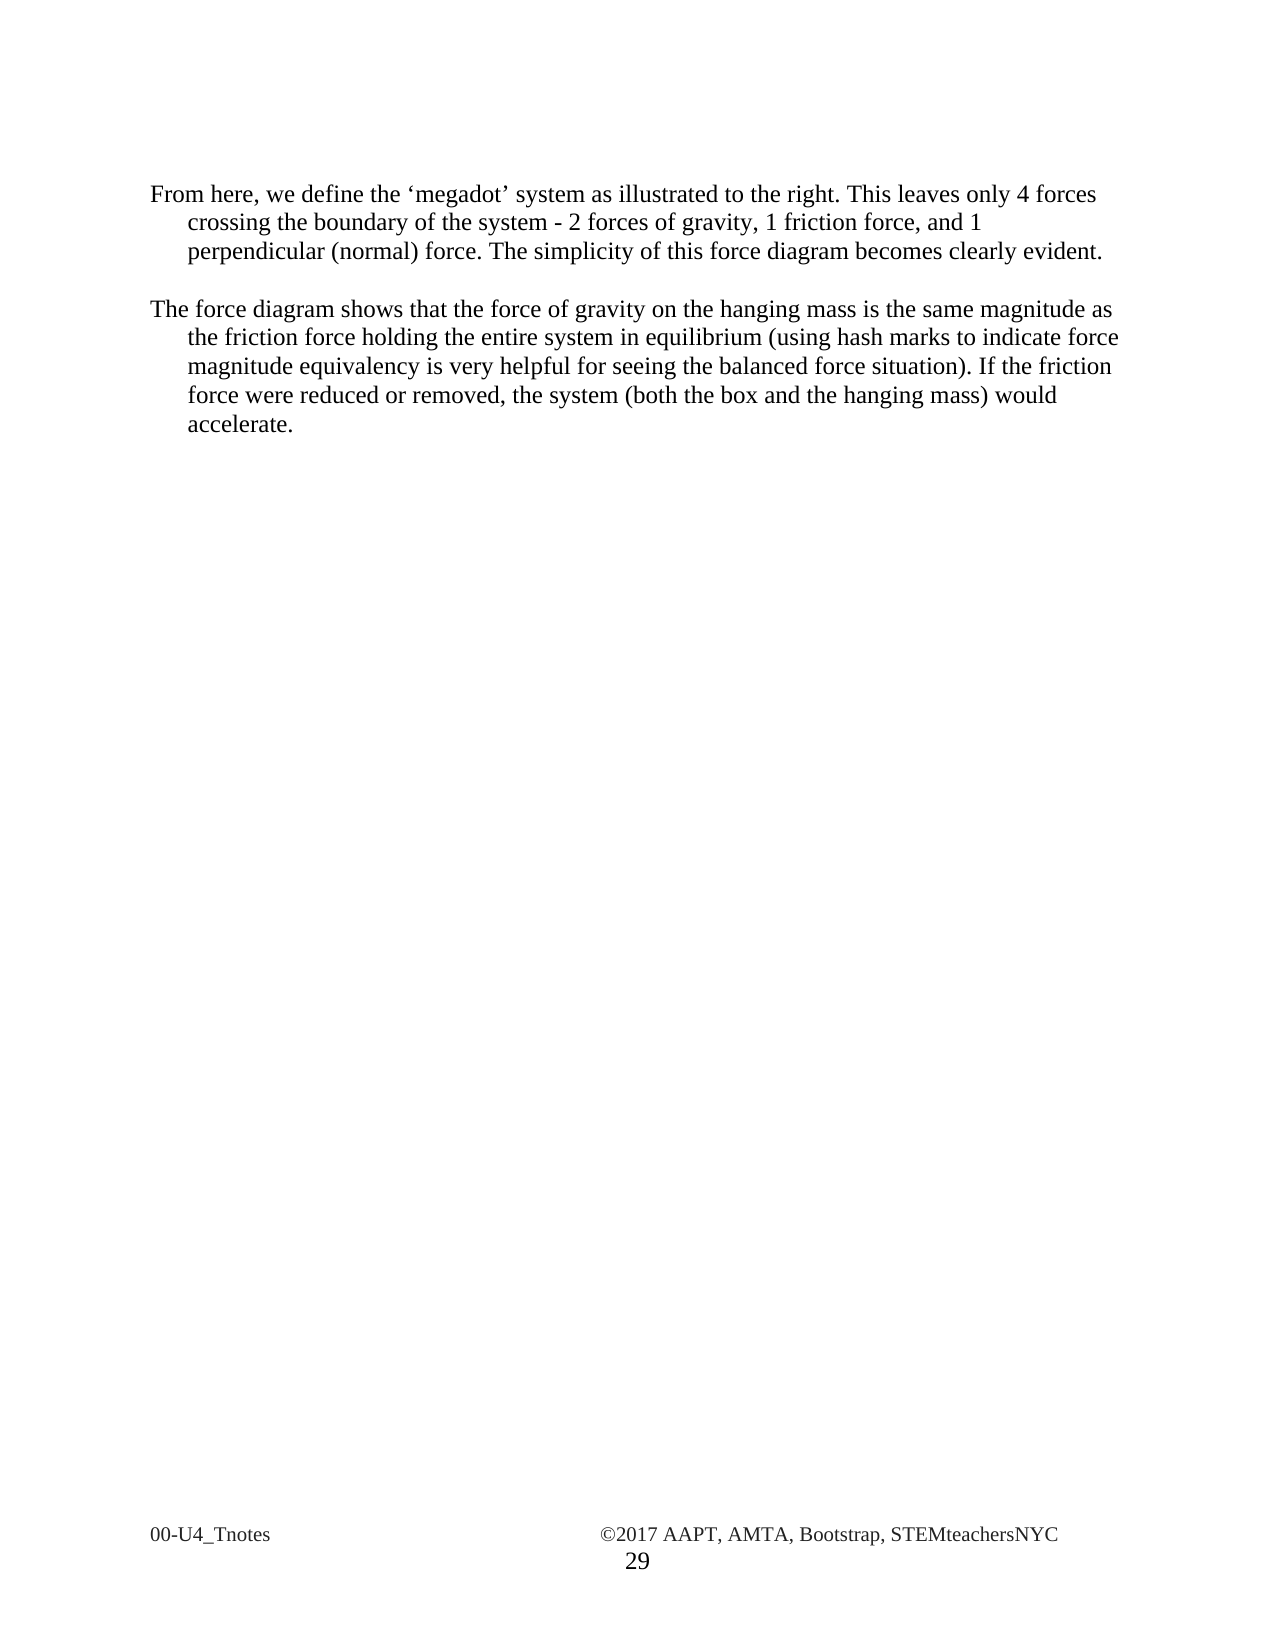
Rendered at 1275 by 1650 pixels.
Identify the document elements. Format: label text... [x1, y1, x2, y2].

subtitle The force diagram shows that the force of gravity on the hanging mass is the same magnitude as the friction force holding the entire system in equilibrium (using hash marks to indicate force magnitude equivalency is very helpful for seeing the balanced force situation). If the friction force were reduced or removed, the system (both the box and the hanging mass) would accelerate. [150, 294, 1125, 437]
subtitle From here, we define the ‘megadot’ system as illustrated to the right. This leaves only 4 forces crossing the boundary of the system - 2 forces of gravity, 1 friction force, and 1 perpendicular (normal) force. The simplicity of this force diagram becomes clearly evident. [150, 179, 1125, 265]
